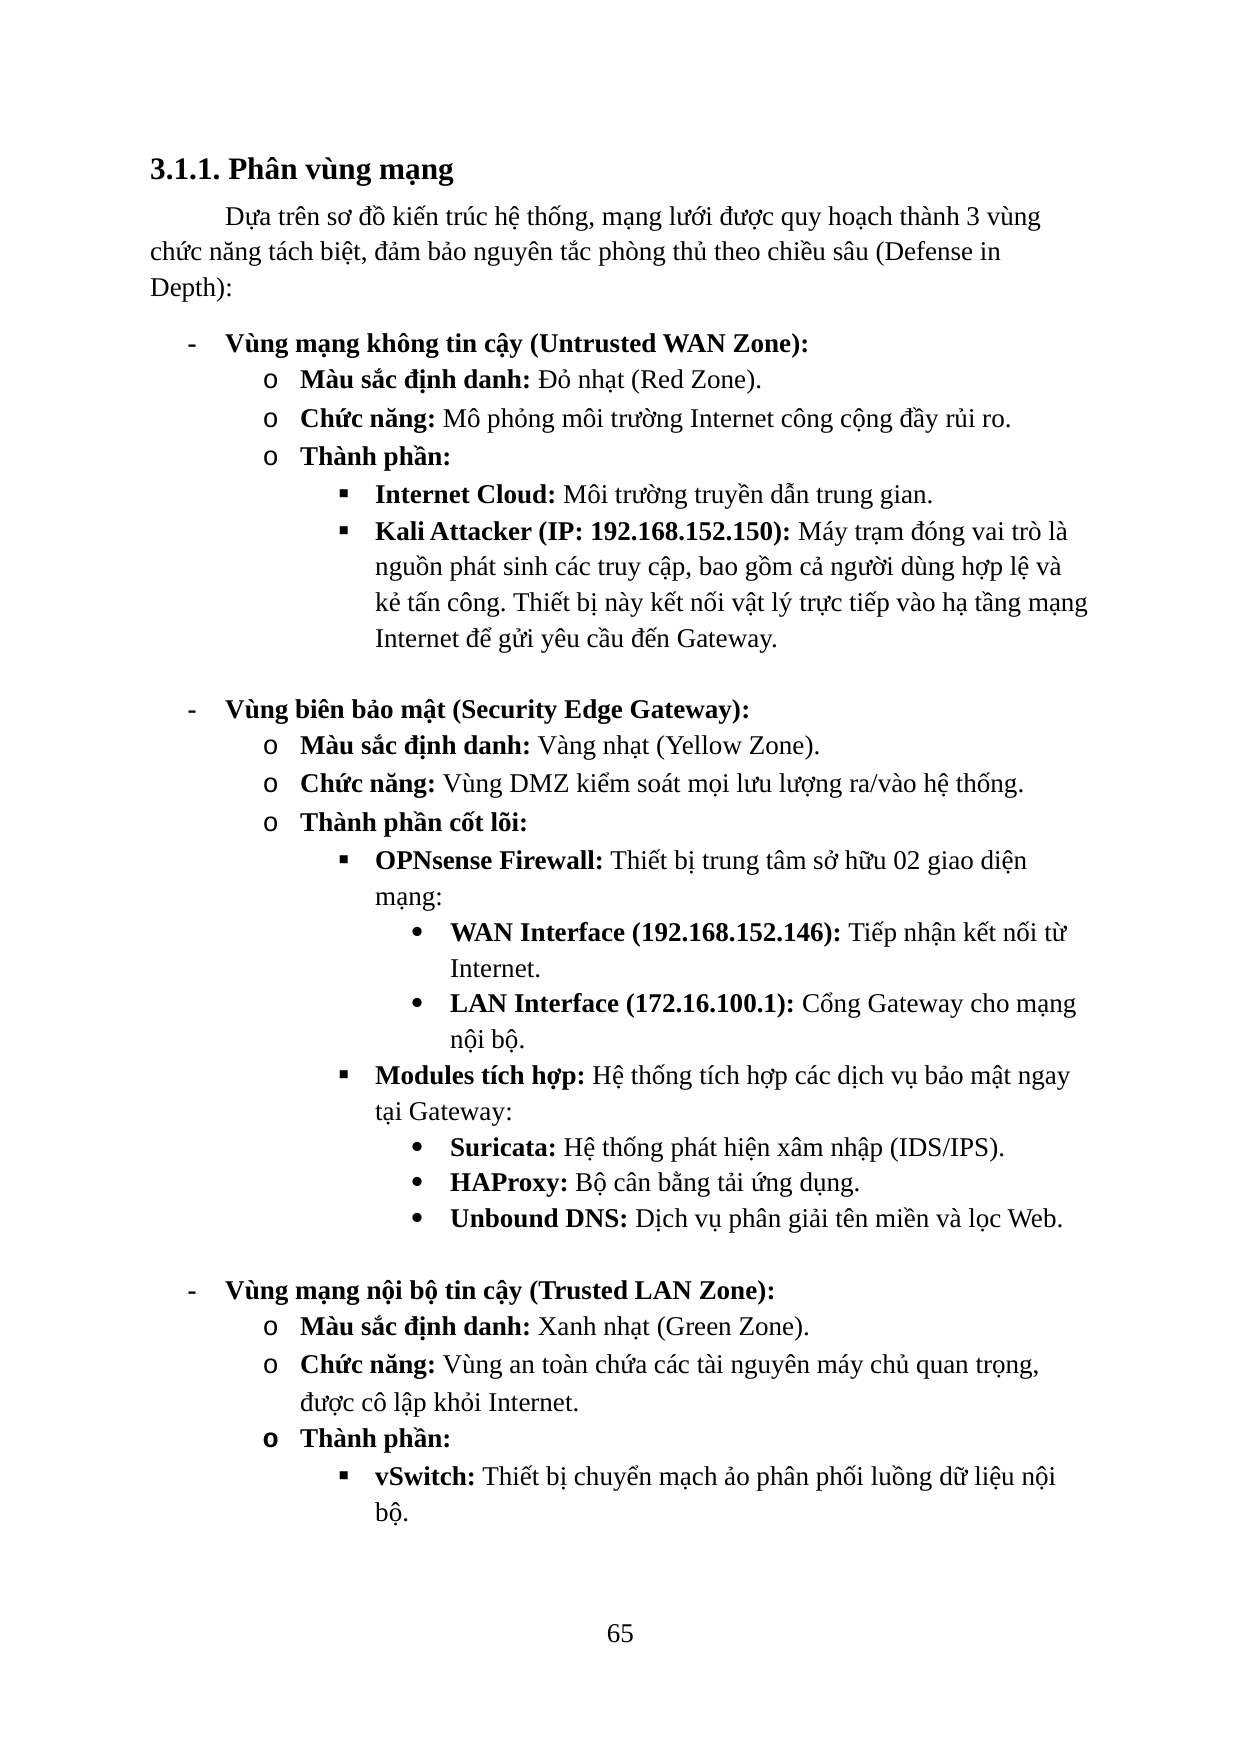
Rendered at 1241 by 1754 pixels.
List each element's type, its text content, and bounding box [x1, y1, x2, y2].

list Màu sắc định danh: Vàng nhạt (Yellow Zone). [262, 729, 1090, 762]
list Suricata: Hệ thống phát hiện xâm nhập (IDS/IPS). [412, 1131, 1090, 1162]
list Thành phần: [262, 1422, 1090, 1456]
list vSwitch: Thiết bị chuyển mạch ảo phân phối luồng dữ liệu nội bộ. [337, 1461, 1090, 1527]
list HAProxy: Bộ cân bằng tải ứng dụng. [412, 1167, 1090, 1198]
list Modules tích hợp: Hệ thống tích hợp các dịch vụ bảo mật ngay tại Gateway: [337, 1059, 1090, 1126]
list Vùng mạng nội bộ tin cậy (Trusted LAN Zone): [187, 1274, 1090, 1305]
list WAN Interface (192.168.152.146): Tiếp nhận kết nối từ Internet. [412, 916, 1090, 983]
list Internet Cloud: Môi trường truyền dẫn trung gian. [337, 479, 1090, 510]
list Màu sắc định danh: Đỏ nhạt (Red Zone). [262, 363, 1090, 397]
text Dựa trên sơ đồ kiến trúc hệ thống, mạng lưới được quy hoạch thành 3 vùng chức năng tách biệt, đảm bảo nguyên tắc phòng thủ theo chiều sâu (Defense in Depth): [150, 199, 1090, 302]
list LAN Interface (172.16.100.1): Cổng Gateway cho mạng nội bộ. [412, 987, 1090, 1054]
list Vùng mạng không tin cậy (Untrusted WAN Zone): [187, 328, 1090, 359]
list Thành phần cốt lõi: [262, 806, 1090, 839]
subtitle 3.1.1. Phân vùng mạng [150, 150, 1090, 186]
list Kali Attacker (IP: 192.168.152.150): Máy trạm đóng vai trò là nguồn phát sinh các truy cập, bao gồm cả người dùng hợp lệ và kẻ tấn công. Thiết bị này kết nối vật lý trực tiếp vào hạ tầng mạng Internet để gửi yêu cầu đến Gateway. [337, 514, 1090, 653]
list Chức năng: Vùng DMZ kiểm soát mọi lưu lượng ra/vào hệ thống. [262, 767, 1090, 801]
list Vùng biên bảo mật (Security Edge Gateway): [187, 693, 1090, 724]
list Unbound DNS: Dịch vụ phân giải tên miền và lọc Web. [412, 1202, 1090, 1234]
list Chức năng: Mô phỏng môi trường Internet công cộng đầy rủi ro. [262, 402, 1090, 435]
list Thành phần: [262, 440, 1090, 474]
list Chức năng: Vùng an toàn chứa các tài nguyên máy chủ quan trọng, được cô lập khỏi Internet. [262, 1348, 1090, 1417]
list Màu sắc định danh: Xanh nhạt (Green Zone). [262, 1310, 1090, 1343]
list OPNsense Firewall: Thiết bị trung tâm sở hữu 02 giao diện mạng: [337, 844, 1090, 911]
